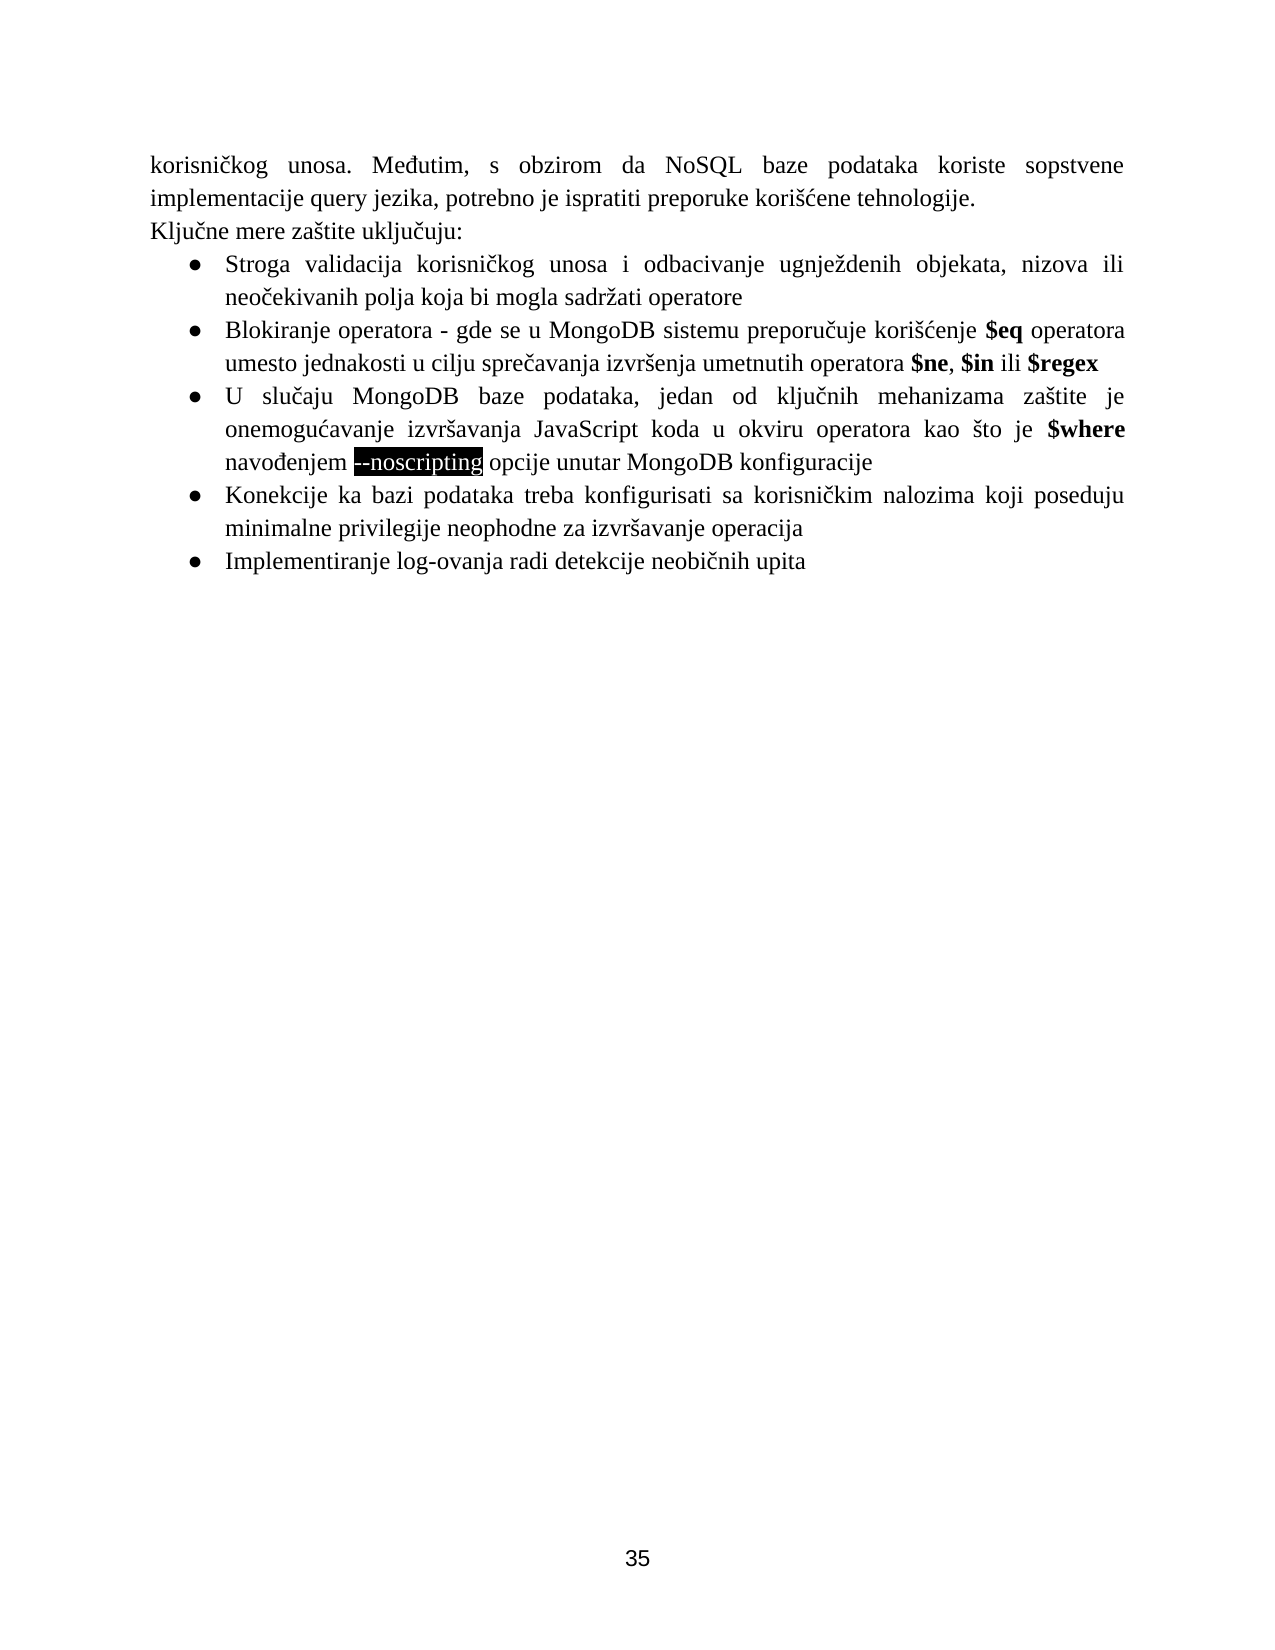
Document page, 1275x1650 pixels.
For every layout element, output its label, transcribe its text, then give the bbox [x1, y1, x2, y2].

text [150, 150, 1125, 212]
list U slučaju MongoDB baze podataka, jedan od ključnih mehanizama zaštite je onemogućavanje izvršavanja JavaScript koda u okviru operatora kao što je $where navođenjem --noscripting opcije unutar MongoDB konfiguracije [187, 381, 1125, 476]
text Ključne mere zaštite uključuju: [150, 216, 1125, 245]
list Stroga validacija korisničkog unosa i odbacivanje ugnježdenih objekata, nizova ili neočekivanih polja koja bi mogla sadržati operatore [187, 249, 1125, 311]
list Implementiranje log-ovanja radi detekcije neobičnih upita [187, 546, 1125, 575]
list Konekcije ka bazi podataka treba konfigurisati sa korisničkim nalozima koji poseduju minimalne privilegije neophodne za izvršavanje operacija [187, 480, 1125, 542]
list Blokiranje operatora - gde se u MongoDB sistemu preporučuje korišćenje $eq operatora umesto jednakosti u cilju sprečavanja izvršenja umetnutih operatora $ne, $in ili $regex [187, 315, 1125, 377]
